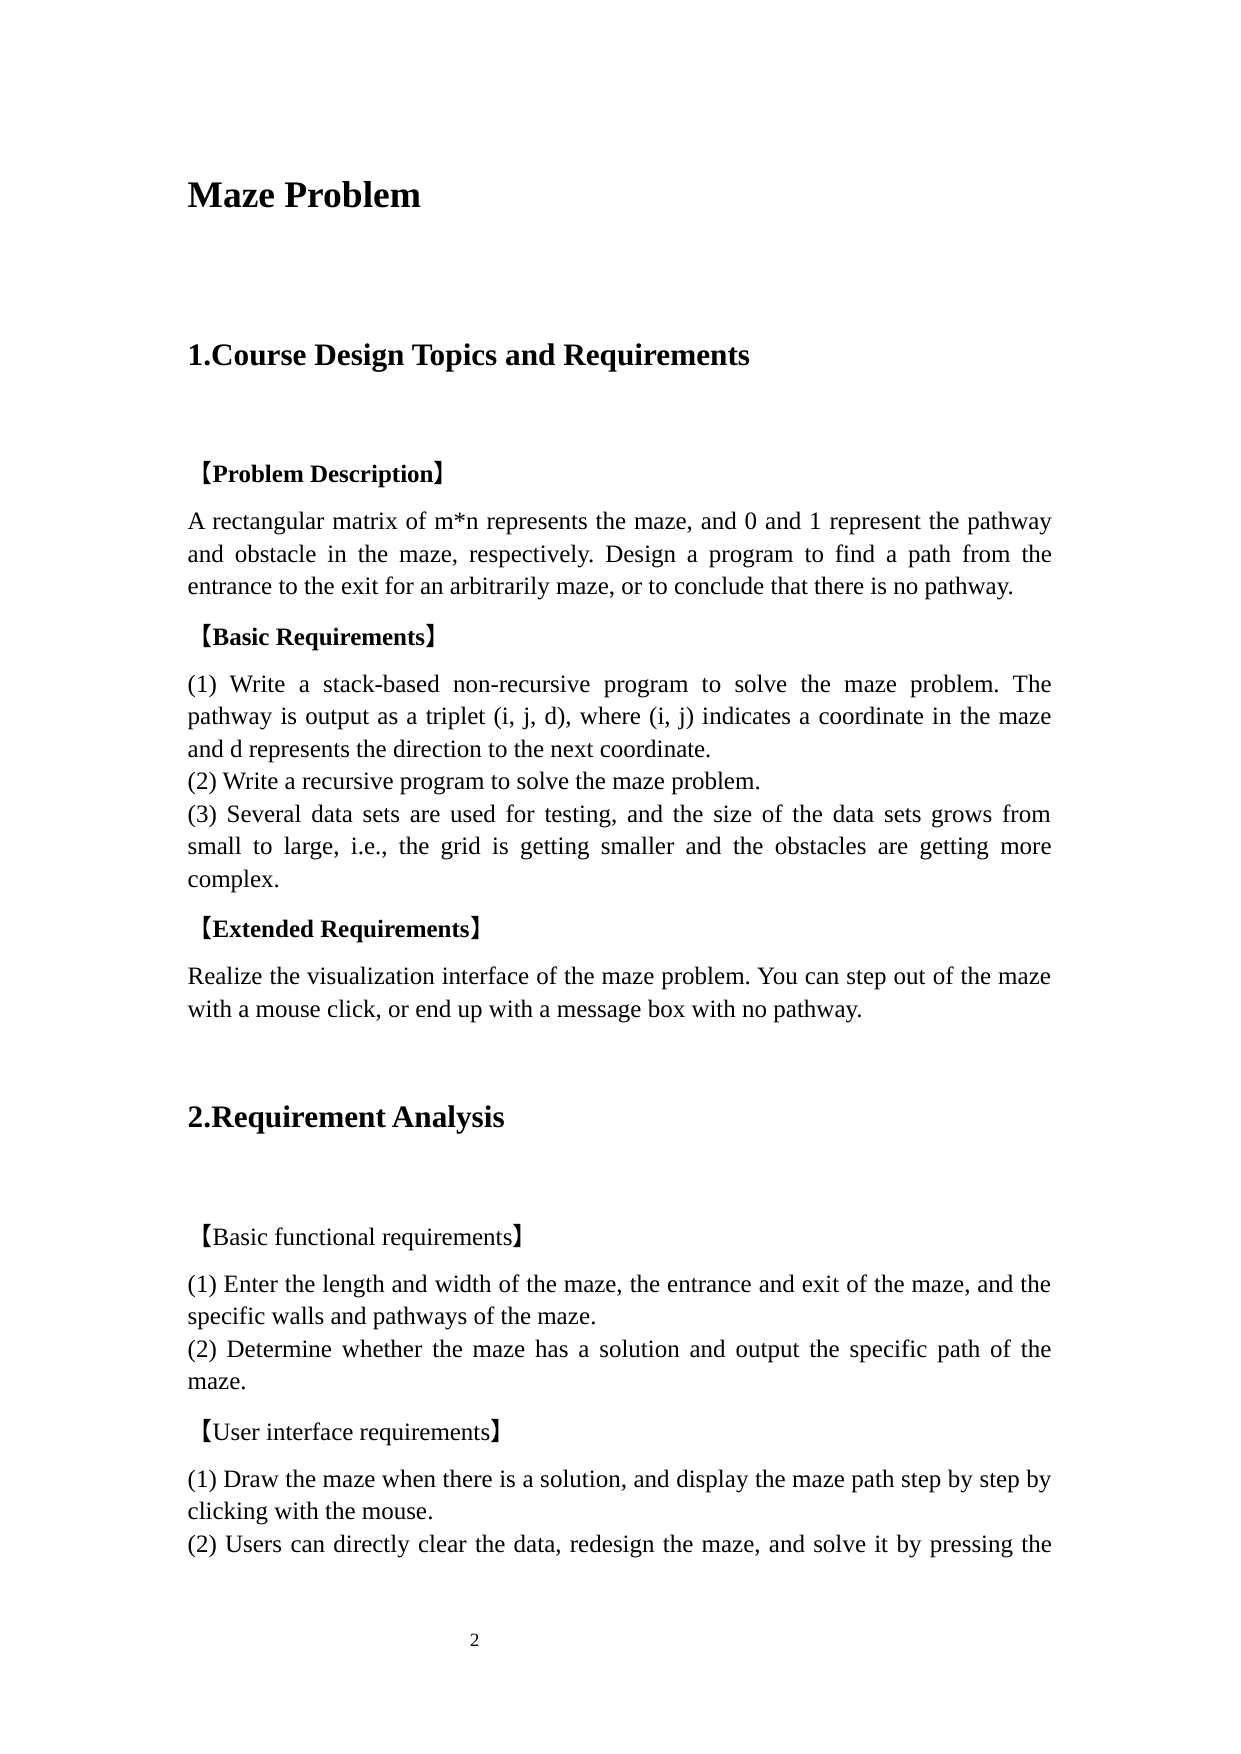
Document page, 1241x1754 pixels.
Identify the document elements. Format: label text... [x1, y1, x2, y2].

subtitle Maze Problem [187, 162, 1053, 227]
text (3) Several data sets are used for testing, and the size of the data sets grows from small to large, i.e., the grid is getting smaller and the obstacles are getting more complex. [187, 797, 1053, 894]
text 【Basic Requirements】 [187, 602, 1053, 667]
text (2) Write a recursive program to solve the maze problem. [187, 764, 1053, 797]
subtitle 2.Requirement Analysis [187, 1084, 1053, 1149]
text 【User interface requirements】 [187, 1397, 1053, 1462]
text (2) Determine whether the maze has a solution and output the specific path of the maze. [187, 1332, 1053, 1397]
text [187, 1527, 1053, 1559]
text 【Extended Requirements】 [187, 894, 1053, 959]
text Realize the visualization interface of the maze problem. You can step out of the maze with a mouse click, or end up with a message box with no pathway. [187, 959, 1053, 1024]
text A rectangular matrix of m*n represents the maze, and 0 and 1 represent the pathway and obstacle in the maze, respectively. Design a program to find a path from the entrance to the exit for an arbitrarily maze, or to conclude that there is no pathway. [187, 504, 1053, 602]
subtitle 1.Course Design Topics and Requirements [187, 322, 1053, 387]
text (1) Draw the maze when there is a solution, and display the maze path step by step by clicking with the mouse. [187, 1462, 1053, 1527]
text (1) Enter the length and width of the maze, the entrance and exit of the maze, and the specific walls and pathways of the maze. [187, 1267, 1053, 1332]
text (1) Write a stack-based non-recursive program to solve the maze problem. The pathway is output as a triplet (i, j, d), where (i, j) indicates a coordinate in the maze and d represents the direction to the next coordinate. [187, 667, 1053, 764]
text 【Problem Description】 [187, 439, 1053, 504]
text 【Basic functional requirements】 [187, 1202, 1053, 1267]
